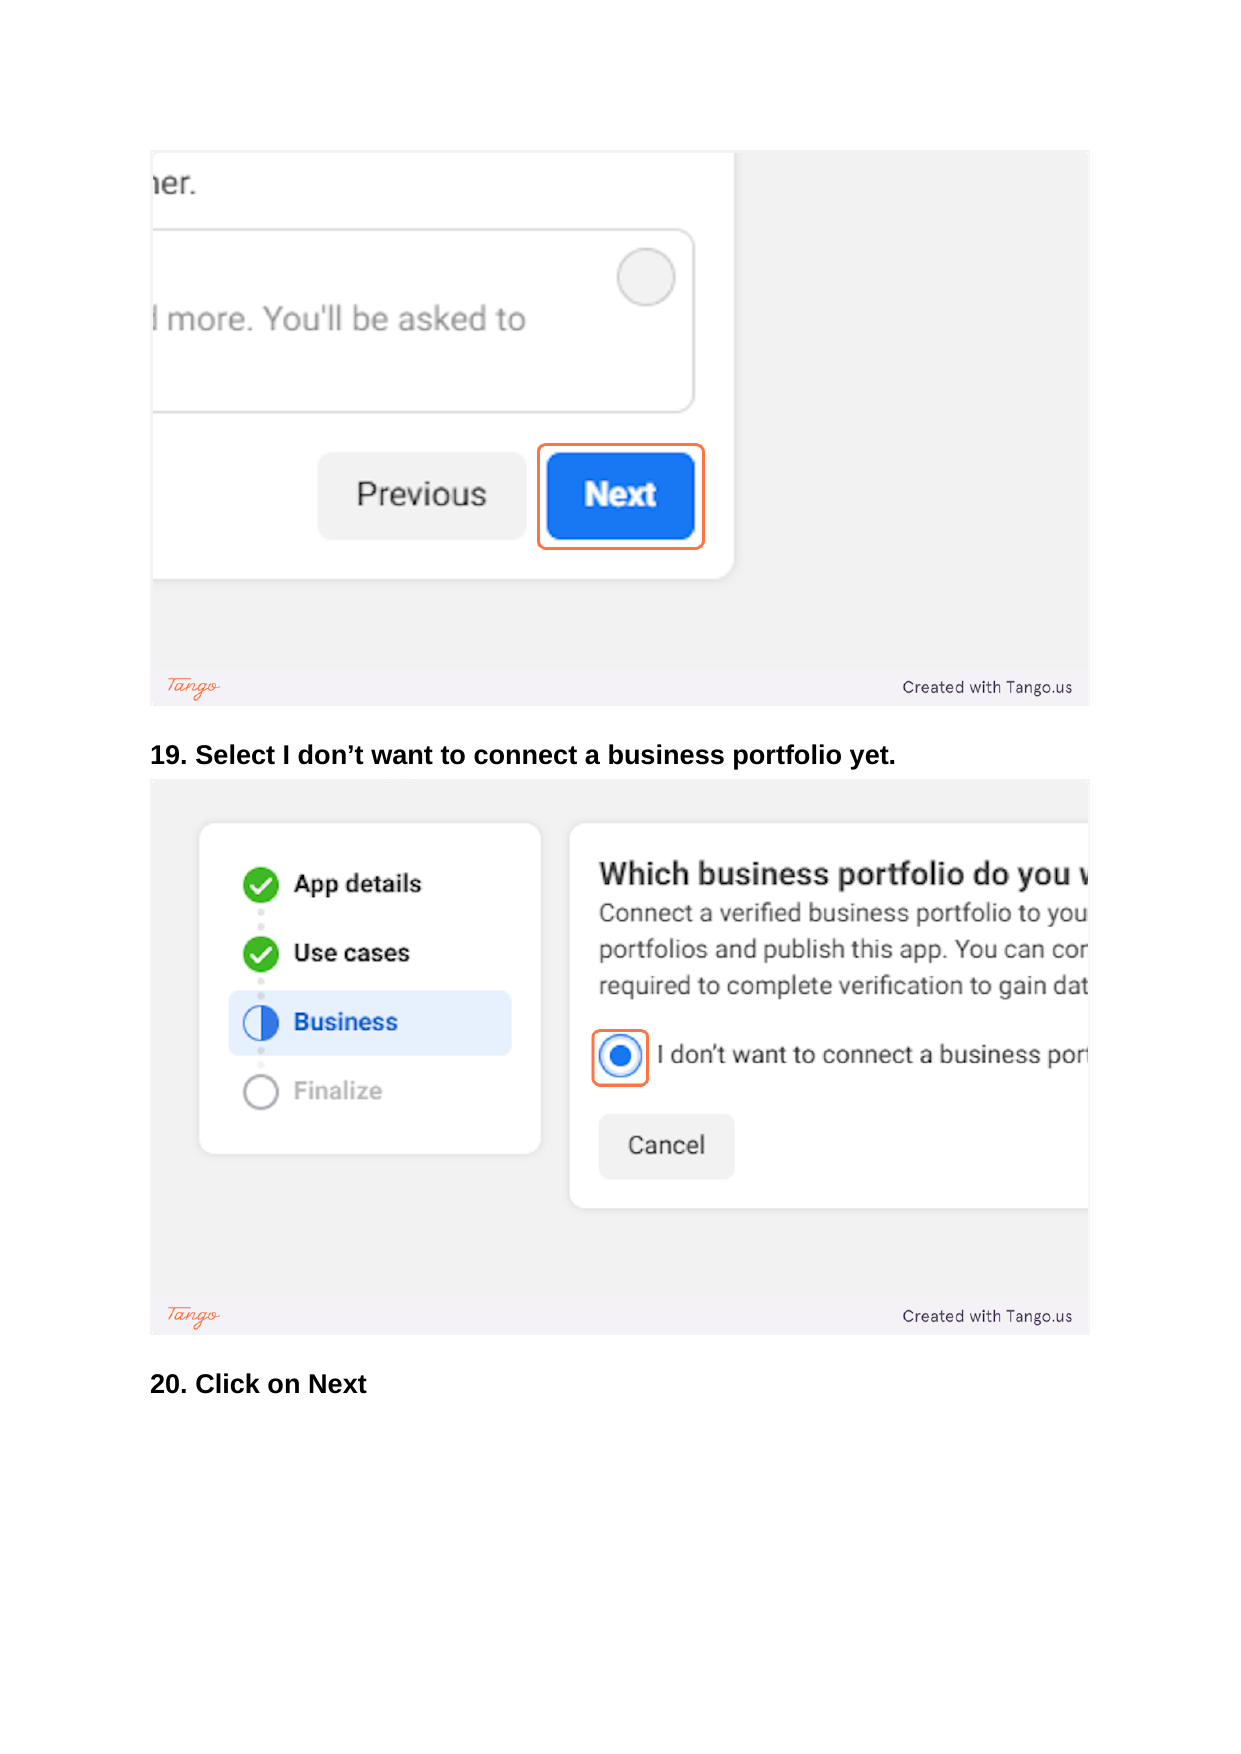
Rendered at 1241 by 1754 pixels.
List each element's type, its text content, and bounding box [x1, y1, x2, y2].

picture [152, 152, 1089, 705]
picture [152, 781, 1089, 1334]
subtitle 20. Click on Next [150, 1368, 1090, 1399]
subtitle 19. Select I don’t want to connect a business portfolio yet. [150, 739, 1090, 771]
